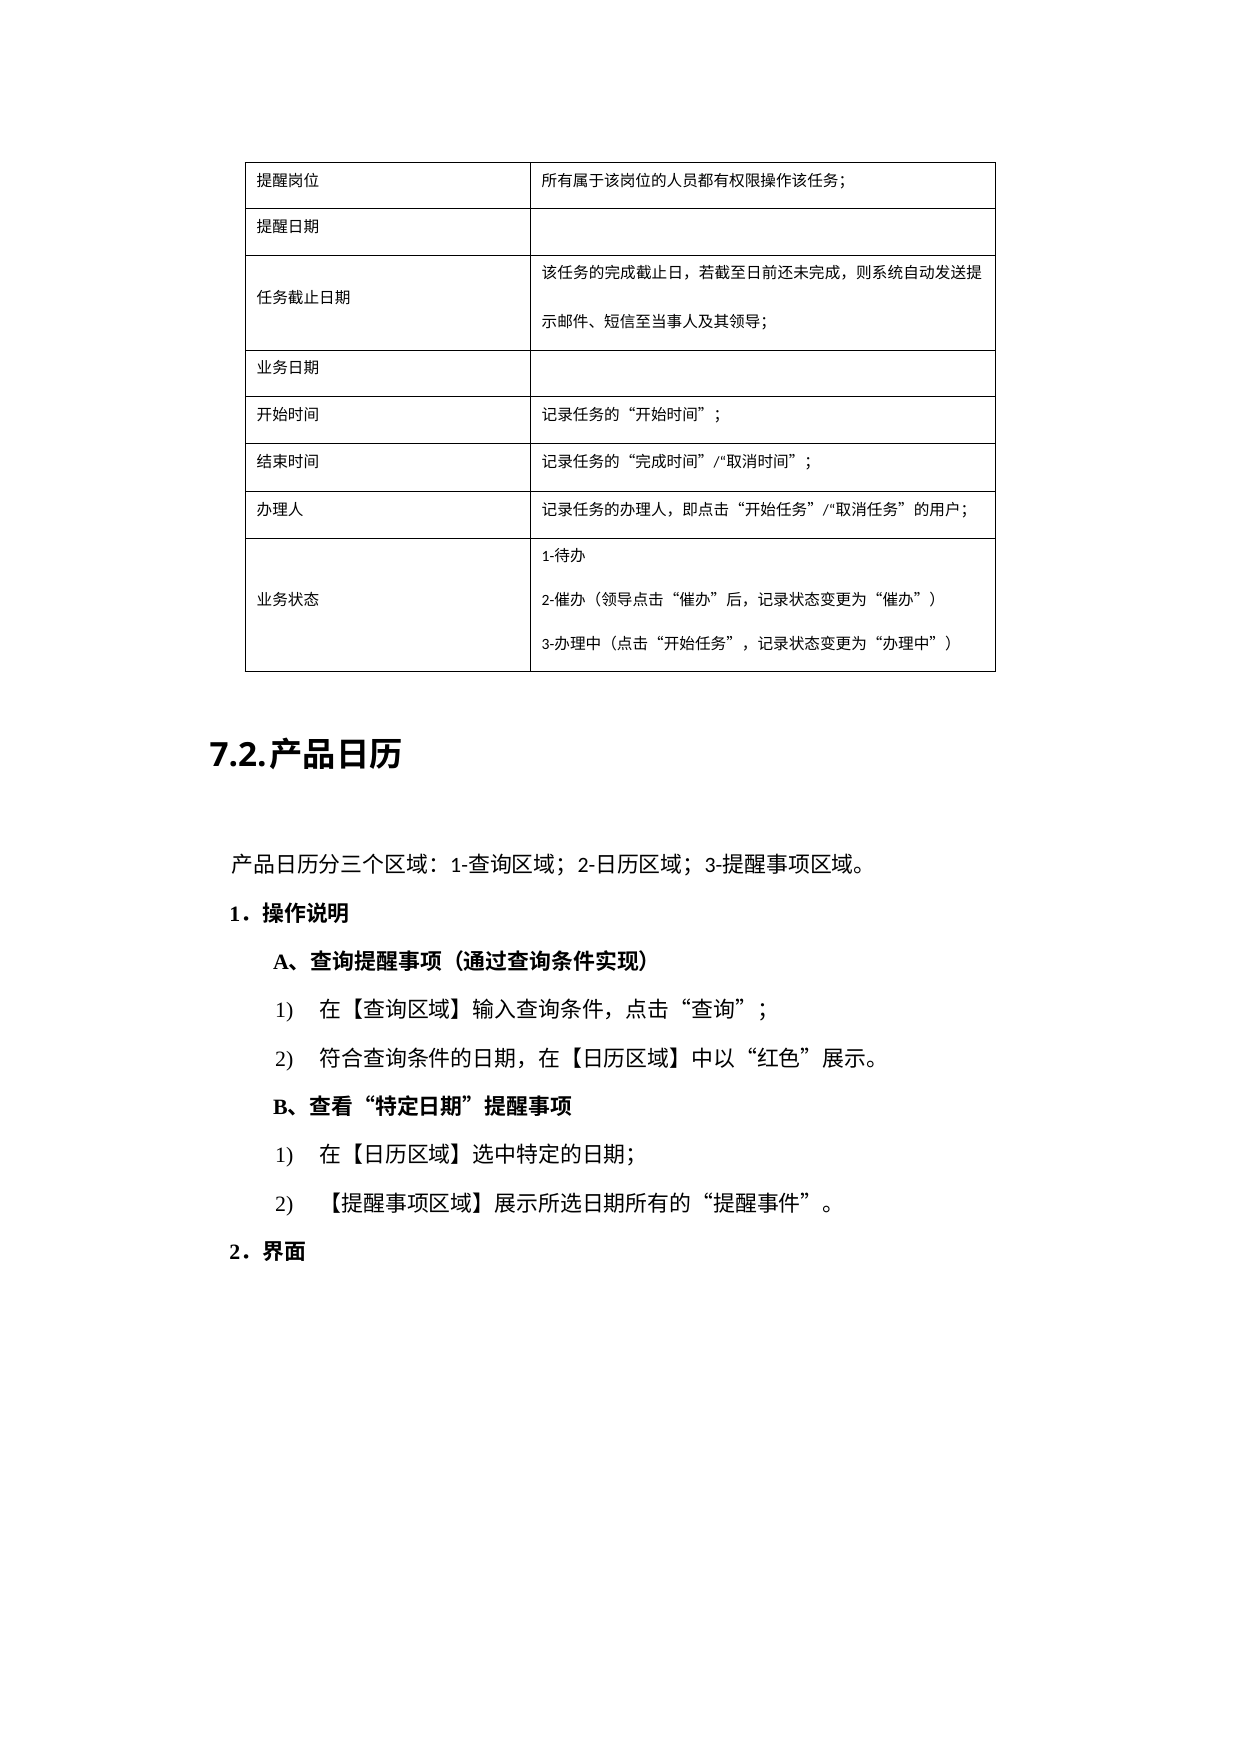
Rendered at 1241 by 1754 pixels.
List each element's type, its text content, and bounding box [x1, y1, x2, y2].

list 产品日历分三个区域：1-查询区域；2-日历区域；3-提醒事项区域。 [187, 847, 1053, 879]
list 符合查询条件的日期，在【日历区域】中以“红色”展示。 [275, 1040, 1053, 1073]
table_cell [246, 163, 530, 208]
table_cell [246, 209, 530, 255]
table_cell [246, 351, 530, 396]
subtitle 产品日历 [209, 719, 1053, 784]
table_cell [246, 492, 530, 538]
list 查询提醒事项（通过查询条件实现） [229, 943, 1053, 976]
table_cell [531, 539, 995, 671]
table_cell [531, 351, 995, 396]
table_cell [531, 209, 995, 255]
list 界面 [187, 1233, 1053, 1266]
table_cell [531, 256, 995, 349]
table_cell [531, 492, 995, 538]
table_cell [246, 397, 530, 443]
list 【提醒事项区域】展示所选日期所有的“提醒事件”。 [275, 1185, 1053, 1218]
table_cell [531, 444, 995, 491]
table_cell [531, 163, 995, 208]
list 查看“特定日期”提醒事项 [229, 1088, 1053, 1121]
list 在【查询区域】输入查询条件，点击“查询”； [275, 992, 1053, 1024]
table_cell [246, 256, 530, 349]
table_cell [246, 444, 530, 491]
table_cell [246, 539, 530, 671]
list 在【日历区域】选中特定的日期； [275, 1137, 1053, 1169]
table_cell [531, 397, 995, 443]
list 操作说明 [187, 895, 1053, 928]
